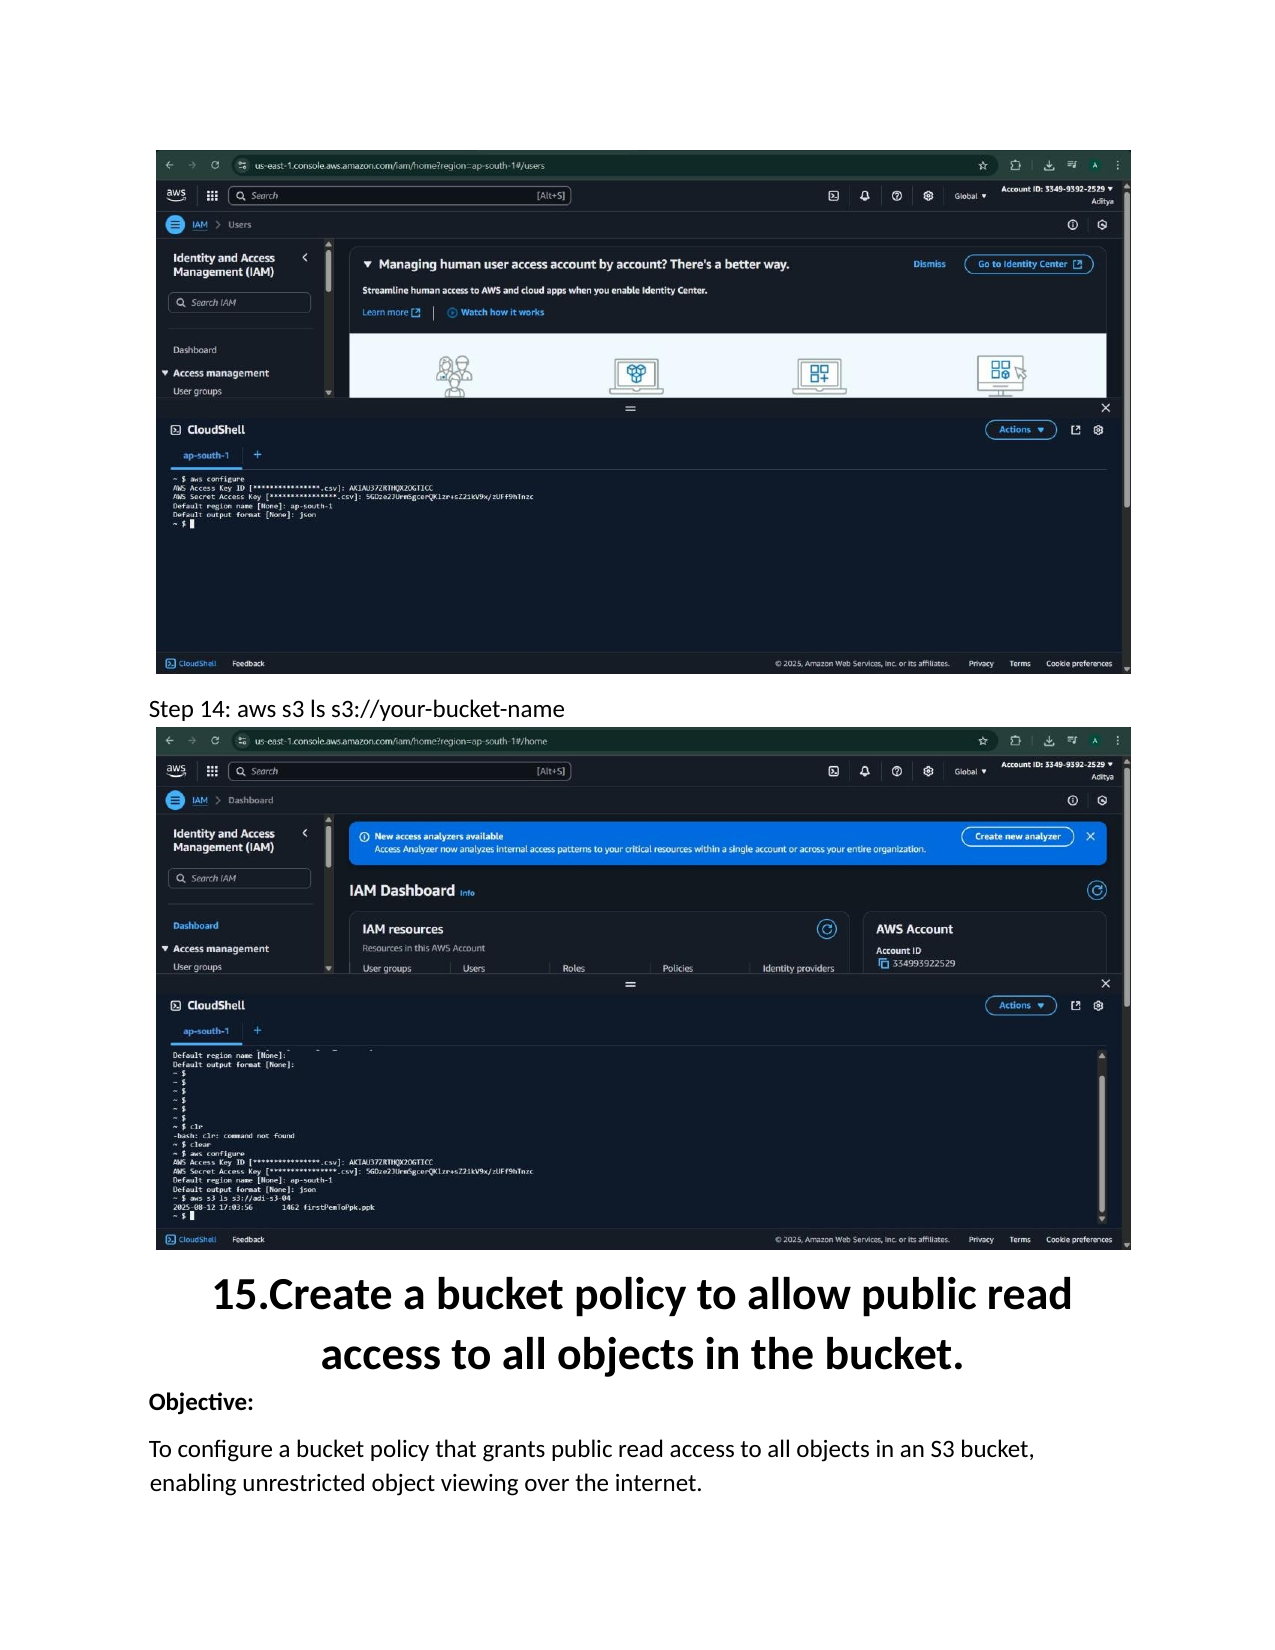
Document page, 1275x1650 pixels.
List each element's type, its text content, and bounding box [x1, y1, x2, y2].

text Objective: [148, 1386, 1106, 1416]
text To configure a bucket policy that grants public read access to all objects in an S3 bucket, enabling unrestricted object viewing over the internet. [148, 1433, 1127, 1498]
text 15.Create a bucket policy to allow public read access to all objects in the bucket. [149, 1265, 1135, 1381]
text Step 14: aws s3 ls s3://your-bucket-name [148, 693, 1127, 723]
picture [156, 150, 1131, 674]
picture [156, 727, 1131, 1250]
